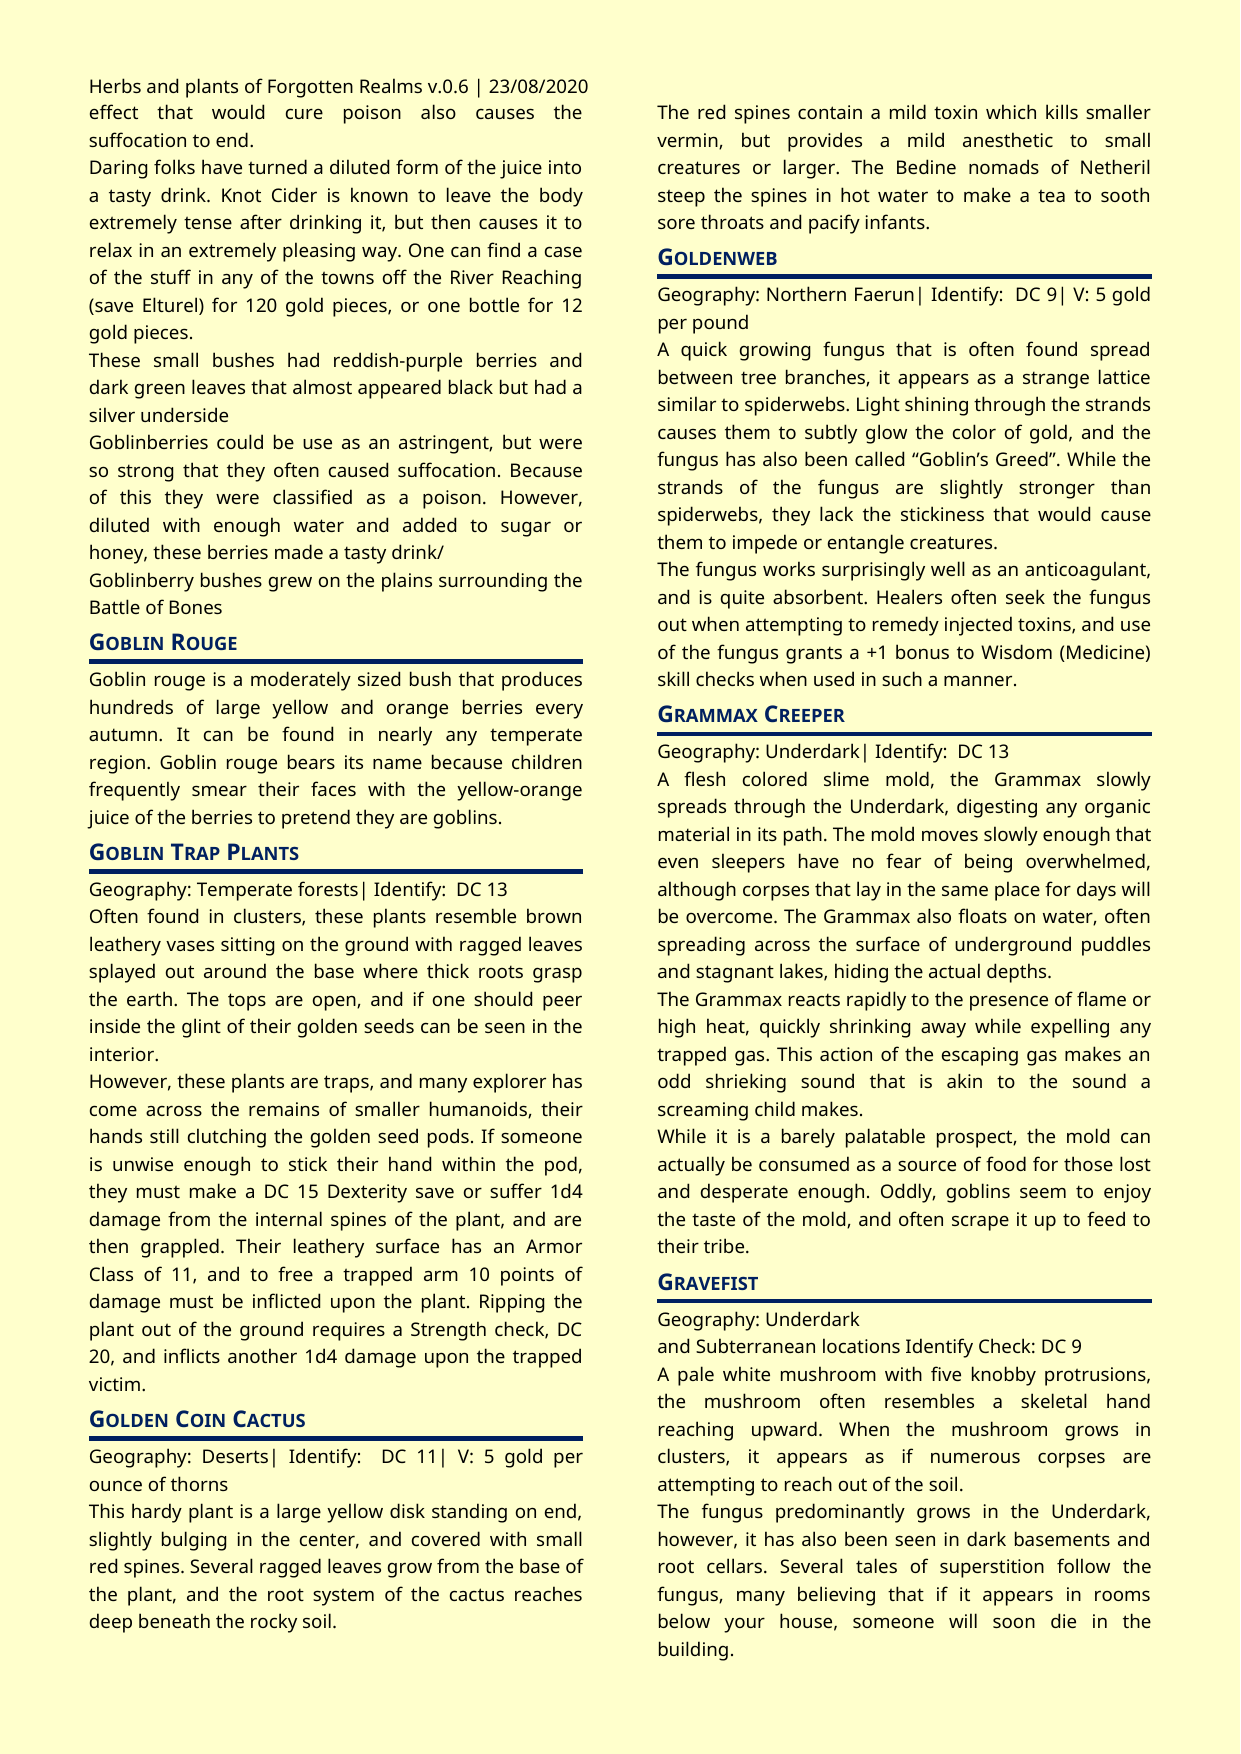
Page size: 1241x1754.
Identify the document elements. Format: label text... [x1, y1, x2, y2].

text Geography: Underdark| Identify: DC 13 [657, 739, 1152, 764]
text While it is a barely palatable prospect, the mold can actually be consumed as a source of food for those lost and desperate enough. Oddly, goblins seem to enjoy the taste of the mold, and often scrape it up to feed to their tribe. [657, 1124, 1152, 1259]
subtitle Grammax Creeper [657, 698, 1152, 732]
subtitle Goblin Rouge [89, 626, 583, 659]
text A quick growing fungus that is often found spread between tree branches, it appears as a strange lattice similar to spiderwebs. Light shining through the strands causes them to subtly glow the color of gold, and the fungus has also been called “Goblin’s Greed”. While the strands of the fungus are slightly stronger than spiderwebs, they lack the stickiness that would cause them to impede or entangle creatures. [657, 337, 1152, 554]
subtitle Goblin Trap Plants [89, 836, 583, 869]
text These small bushes had reddish-purple berries and dark green leaves that almost appeared black but had a silver underside [89, 347, 583, 427]
text Geography: Northern Faerun| Identify: DC 9| V: 5 gold per pound [657, 282, 1152, 334]
text Geography: Deserts| Identify: DC 11| V: 5 gold per ounce of thorns [89, 1443, 583, 1496]
text and Subterranean locations Identify Check: DC 9 [657, 1333, 1152, 1359]
text Often found in clusters, these plants resemble brown leathery vases sitting on the ground with ragged leaves splayed out around the base where thick roots grasp the earth. The tops are open, and if one should peer inside the glint of their golden seeds can be seen in the interior. [89, 904, 583, 1067]
text Daring folks have turned a diluted form of the juice into a tasty drink. Knot Cider is known to leave the body extremely tense after drinking it, but then causes it to relax in an extremely pleasing way. One can find a case of the stuff in any of the towns off the River Reaching (save Elturel) for 120 gold pieces, or one bottle for 12 gold pieces. [89, 154, 583, 345]
subtitle Gravefist [657, 1265, 1152, 1299]
text The fungus works surprisingly well as an anticoagulant, and is quite absorbent. Healers often seek the fungus out when attempting to remedy injected toxins, and use of the fungus grants a +1 bonus to Wisdom (Medicine) skill checks when used in such a manner. [657, 557, 1152, 692]
text Goblinberries could be use as an astringent, but were so strong that they often caused suffocation. Because of this they were classified as a poison. However, diluted with enough water and added to sugar or honey, these berries made a tasty drink/ [89, 429, 583, 565]
text A pale white mushroom with five knobby protrusions, the mushroom often resembles a skeletal hand reaching upward. When the mushroom grows in clusters, it appears as if numerous corpses are attempting to reach out of the soil. [657, 1361, 1152, 1496]
text However, these plants are traps, and many explorer has come across the remains of smaller humanoids, their hands still clutching the golden seed pods. If someone is unwise enough to stick their hand within the pod, they must make a DC 15 Dexterity save or suffer 1d4 damage from the internal spines of the plant, and are then grappled. Their leathery surface has an Armor Class of 11, and to free a trapped arm 10 points of damage must be inflicted upon the plant. Ripping the plant out of the ground requires a Strength check, DC 20, and inflicts another 1d4 damage upon the trapped victim. [89, 1069, 583, 1397]
text The red spines contain a mild toxin which kills smaller vermin, but provides a mild anesthetic to small creatures or larger. The Bedine nomads of Netheril steep the spines in hot water to make a tea to sooth sore throats and pacify infants. [657, 99, 1152, 235]
text Goblinberry bushes grew on the plains surrounding the Battle of Bones [89, 567, 583, 620]
subtitle Golden Coin Cactus [89, 1403, 583, 1436]
text Goblin rouge is a moderately sized bush that produces hundreds of large yellow and orange berries every autumn. It can be found in nearly any temperate region. Goblin rouge bears its name because children frequently smear their faces with the yellow-orange juice of the berries to pretend they are goblins. [89, 667, 583, 829]
text Geography: Temperate forests| Identify: DC 13 [89, 876, 583, 902]
text This hardy plant is a large yellow disk standing on end, slightly bulging in the center, and covered with small red spines. Several ragged leaves grow from the base of the plant, and the root system of the cactus reaches deep beneath the rocky soil. [89, 1498, 583, 1634]
subtitle Goldenweb [657, 241, 1152, 274]
text A flesh colored slime mold, the Grammax slowly spreads through the Underdark, digesting any organic material in its path. The mold moves slowly enough that even sleepers have no fear of being overwhelmed, although corpses that lay in the same place for days will be overcome. The Grammax also floats on water, often spreading across the surface of underground puddles and stagnant lakes, hiding the actual depths. [657, 766, 1152, 984]
text The Grammax reacts rapidly to the presence of flame or high heat, quickly shrinking away while expelling any trapped gas. This action of the escaping gas makes an odd shrieking sound that is akin to the sound a screaming child makes. [657, 986, 1152, 1122]
text Geography: Underdark [657, 1306, 1152, 1331]
text The fungus predominantly grows in the Underdark, however, it has also been seen in dark basements and root cellars. Several tales of superstition follow the fungus, many believing that if it appears in rooms below your house, someone will soon die in the building. [657, 1498, 1152, 1661]
